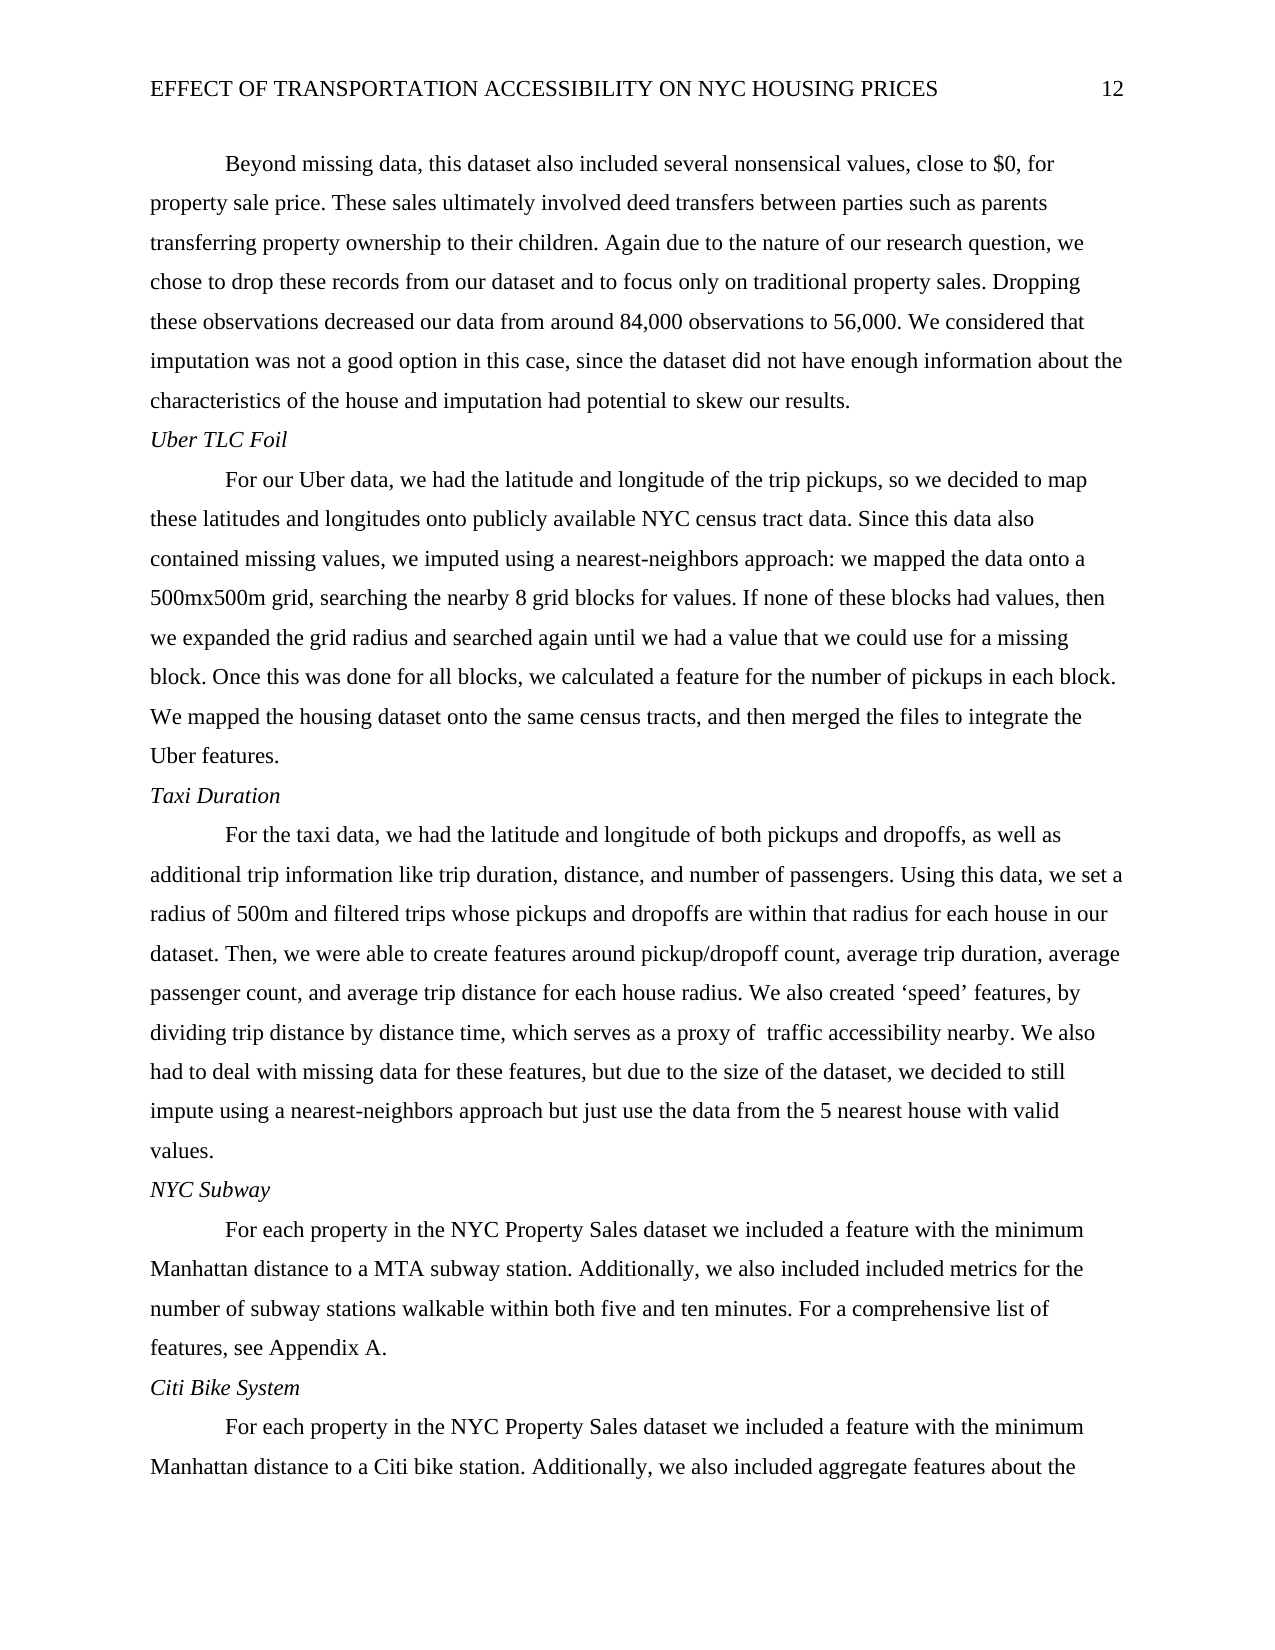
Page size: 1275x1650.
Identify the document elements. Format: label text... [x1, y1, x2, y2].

text Taxi Duration [150, 782, 1125, 808]
text Uber TLC Foil [150, 426, 1125, 453]
text NYC Subway [150, 1176, 1125, 1203]
text Citi Bike System [150, 1374, 1125, 1400]
text For the taxi data, we had the latitude and longitude of both pickups and dropoffs, as well as additional trip information like trip duration, distance, and number of passengers. Using this data, we set a radius of 500m and filtered trips whose pickups and dropoffs are within that radius for each house in our dataset. Then, we were able to create features around pickup/dropoff count, average trip duration, average passenger count, and average trip distance for each house radius. We also created ‘speed’ features, by dividing trip distance by distance time, which serves as a proxy of traffic accessibility nearby. We also had to deal with missing data for these features, but due to the size of the dataset, we decided to still impute using a nearest-neighbors approach but just use the data from the 5 nearest house with valid values. [150, 821, 1125, 1163]
text Beyond missing data, this dataset also included several nonsensical values, close to $0, for property sale price. These sales ultimately involved deed transfers between parties such as parents transferring property ownership to their children. Again due to the nature of our research question, we chose to drop these records from our dataset and to focus only on traditional property sales. Dropping these observations decreased our data from around 84,000 observations to 56,000. We considered that imputation was not a good option in this case, since the dataset did not have enough information about the characteristics of the house and imputation had potential to skew our results. [150, 150, 1125, 413]
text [150, 1413, 1125, 1479]
text For each property in the NYC Property Sales dataset we included a feature with the minimum Manhattan distance to a MTA subway station. Additionally, we also included included metrics for the number of subway stations walkable within both five and ten minutes. For a comprehensive list of features, see Appendix A. [150, 1216, 1125, 1361]
text For our Uber data, we had the latitude and longitude of the trip pickups, so we decided to map these latitudes and longitudes onto publicly available NYC census tract data. Since this data also contained missing values, we imputed using a nearest-neighbors approach: we mapped the data onto a 500mx500m grid, searching the nearby 8 grid blocks for values. If none of these blocks had values, then we expanded the grid radius and searched again until we had a value that we could use for a missing block. Once this was done for all blocks, we calculated a feature for the number of pickups in each block. We mapped the housing dataset onto the same census tracts, and then merged the files to integrate the Uber features. [150, 466, 1125, 768]
